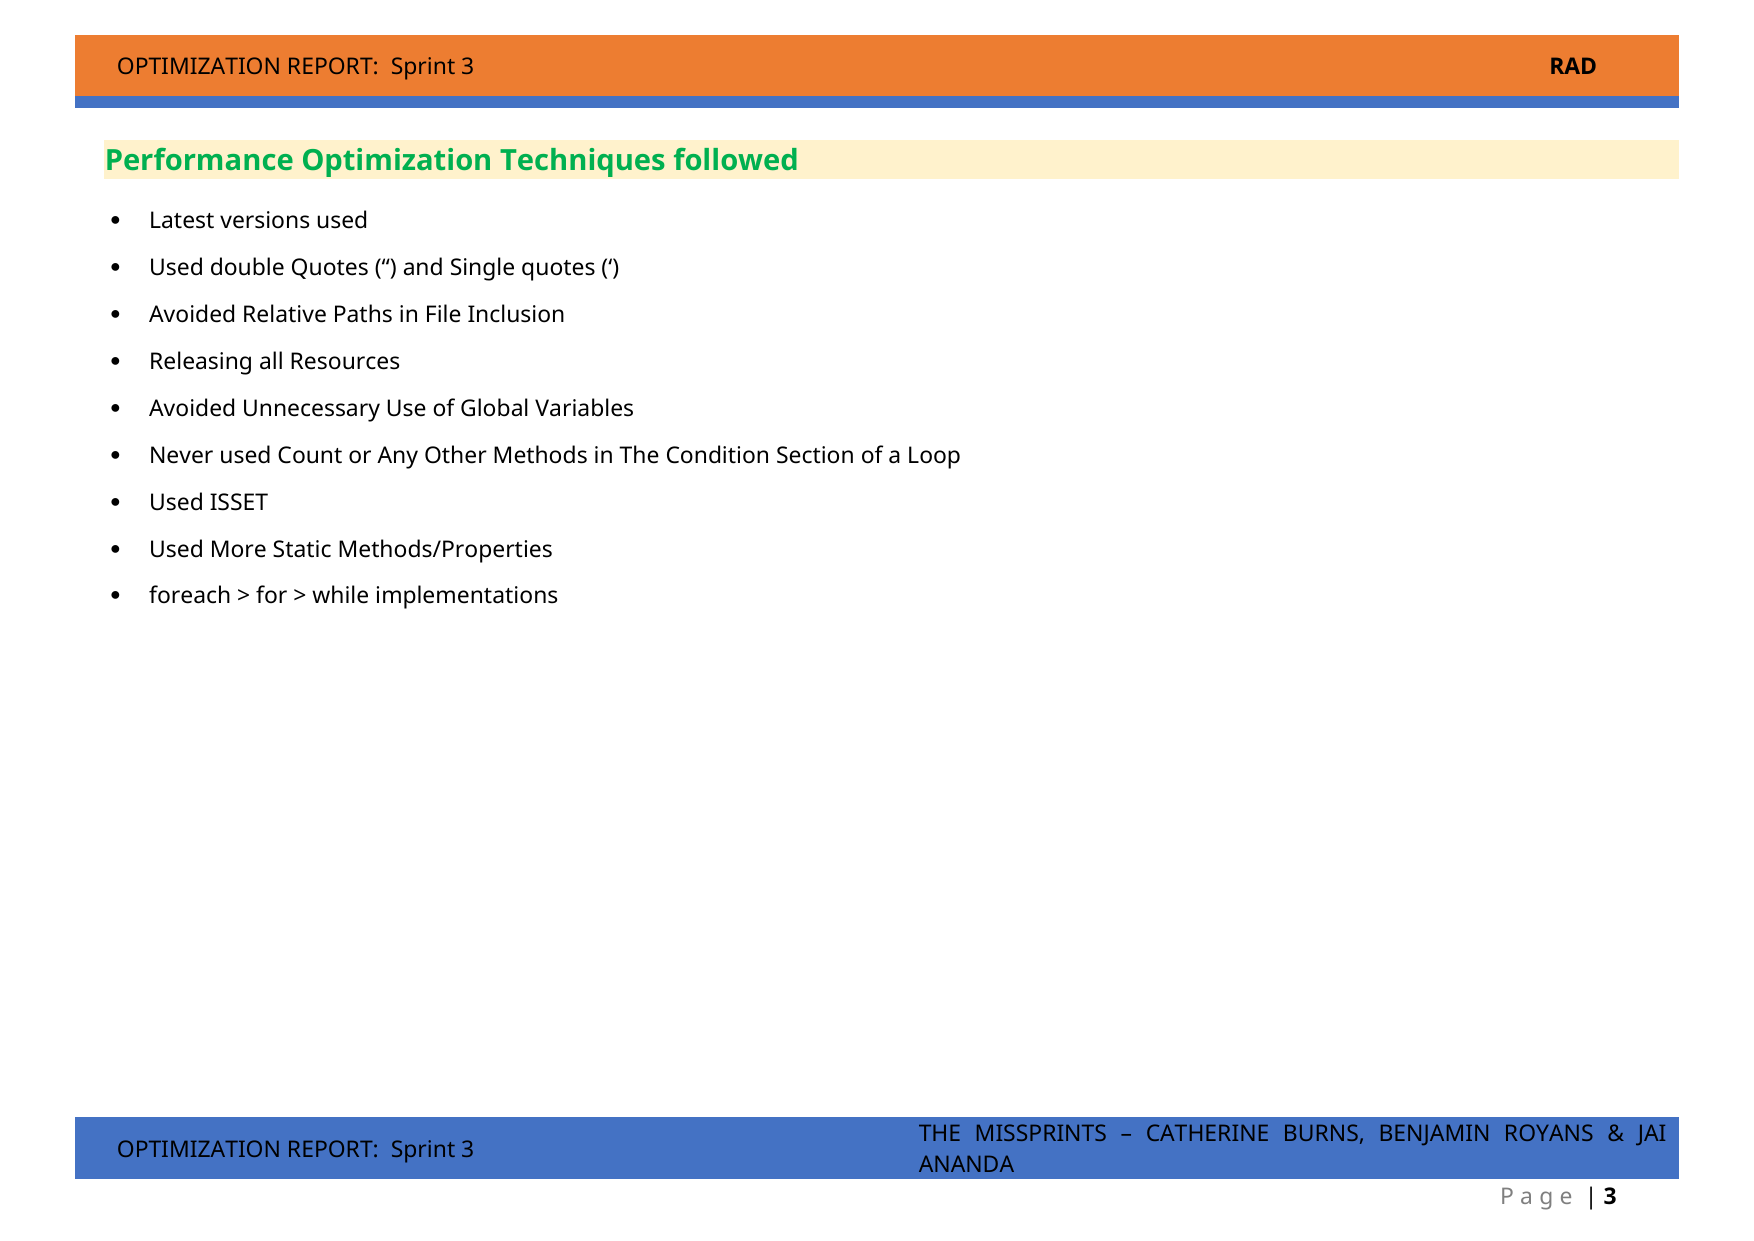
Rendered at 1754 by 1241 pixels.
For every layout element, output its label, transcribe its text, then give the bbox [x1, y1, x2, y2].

list Used ISSET [111, 486, 1679, 517]
list Avoided Relative Paths in File Inclusion [111, 298, 1679, 329]
subtitle Performance Optimization Techniques followed [104, 140, 1679, 179]
list Avoided Unnecessary Use of Global Variables [111, 392, 1679, 423]
list Never used Count or Any Other Methods in The Condition Section of a Loop [111, 439, 1679, 470]
list Releasing all Resources [111, 345, 1679, 376]
list Used double Quotes (“) and Single quotes (‘) [111, 251, 1679, 282]
list Used More Static Methods/Properties [111, 532, 1679, 564]
list Latest versions used [111, 204, 1679, 236]
list foreach > for > while implementations [111, 579, 1679, 611]
